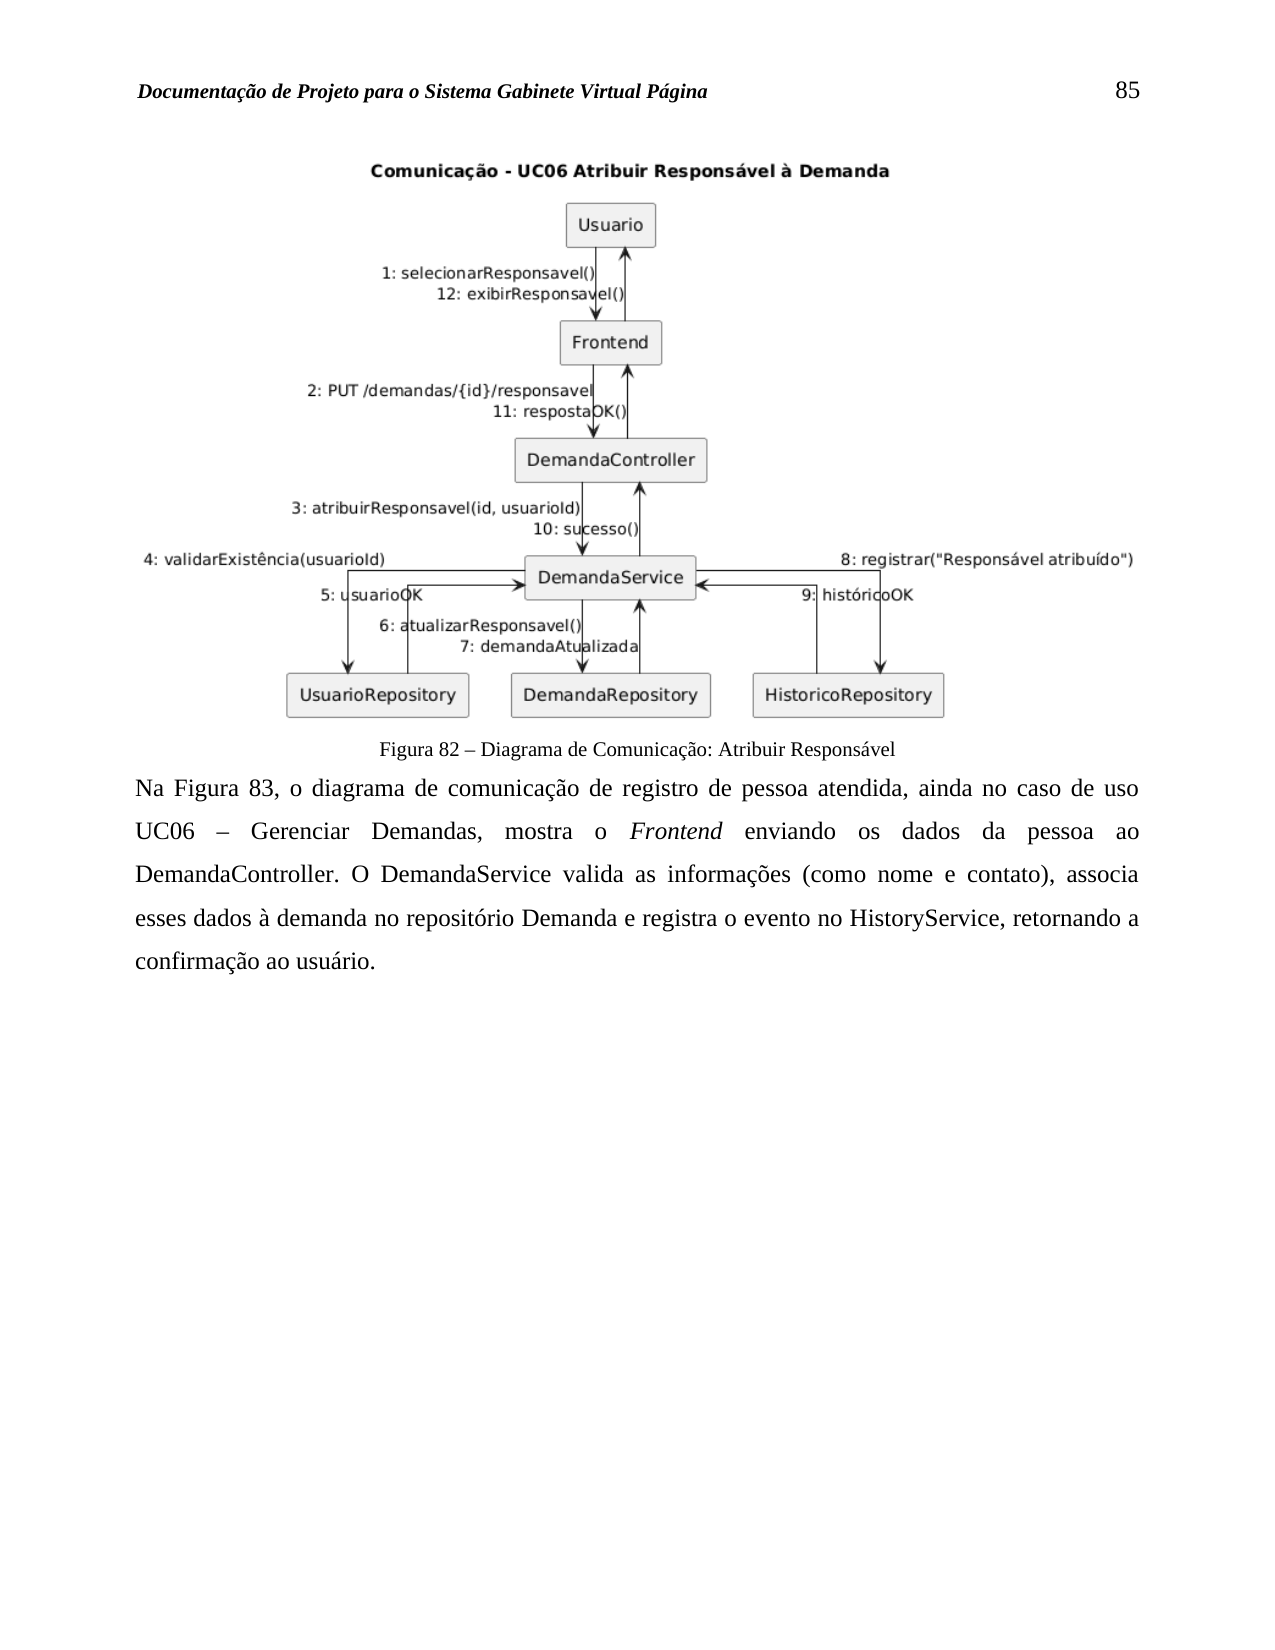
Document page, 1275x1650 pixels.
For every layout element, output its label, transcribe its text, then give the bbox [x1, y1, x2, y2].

text Figura 82 – Diagrama de Comunicação: Atribuir Responsável [135, 737, 1140, 761]
text Na Figura 83, o diagrama de comunicação de registro de pessoa atendida, ainda no caso de uso UC06 – Gerenciar Demandas, mostra o Frontend enviando os dados da pessoa ao DemandaController. O DemandaService valida as informações (como nome e contato), associa esses dados à demanda no repositório Demanda e registra o evento no HistoryService, retornando a confirmação ao usuário. [135, 773, 1140, 974]
picture [135, 150, 1140, 723]
